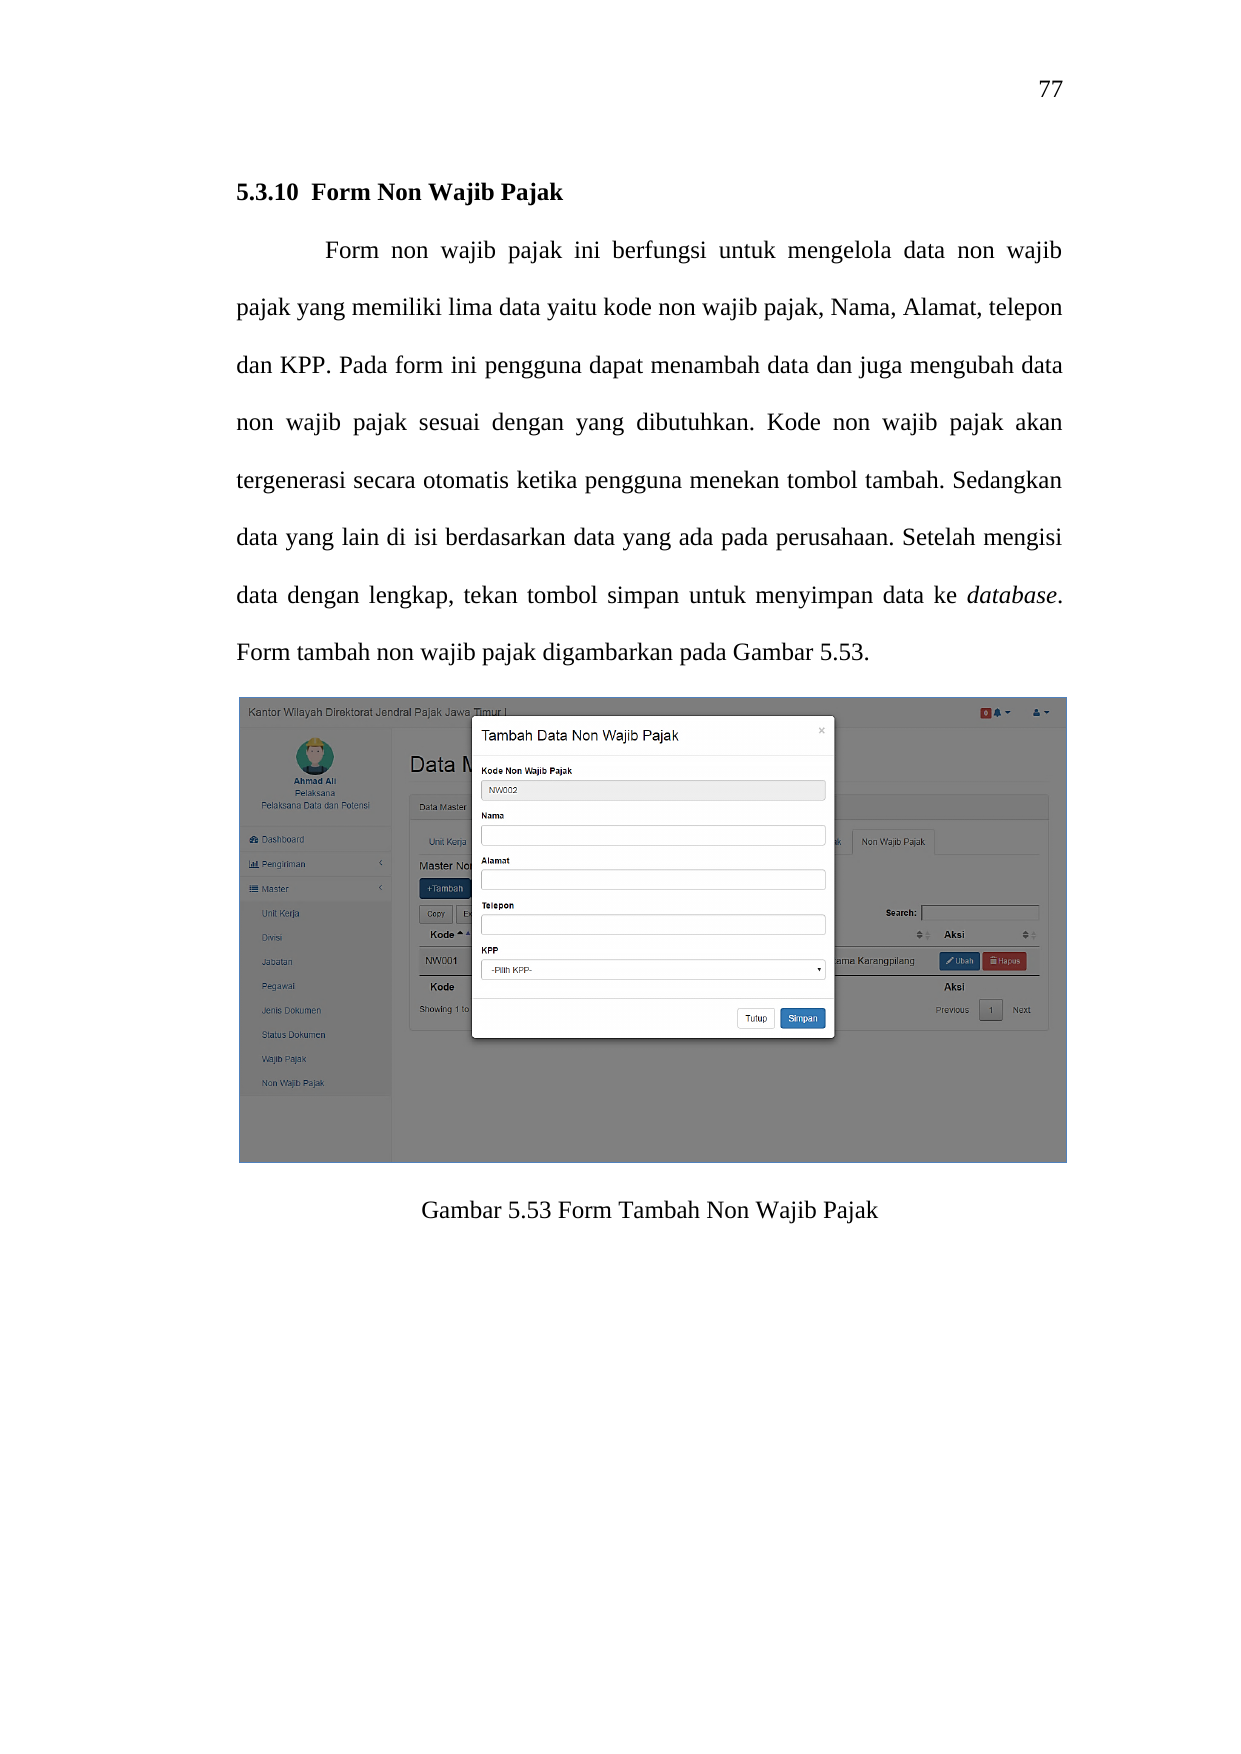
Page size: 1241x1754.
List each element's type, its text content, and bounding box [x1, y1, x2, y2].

subtitle Form Non Wajib Pajak [236, 177, 1063, 206]
text Form non wajib pajak ini berfungsi untuk mengelola data non wajib pajak yang memiliki lima data yaitu kode non wajib pajak, Nama, Alamat, telepon dan KPP. Pada form ini pengguna dapat menambah data dan juga mengubah data non wajib pajak sesuai dengan yang dibutuhkan. Kode non wajib pajak akan tergenerasi secara otomatis ketika pengguna menekan tombol tambah. Sedangkan data yang lain di isi berdasarkan data yang ada pada perusahaan. Setelah mengisi data dengan lengkap, tekan tombol simpan untuk menyimpan data ke database. Form tambah non wajib pajak digambarkan pada Gambar 5.53. [236, 235, 1063, 666]
picture [240, 698, 1066, 1162]
